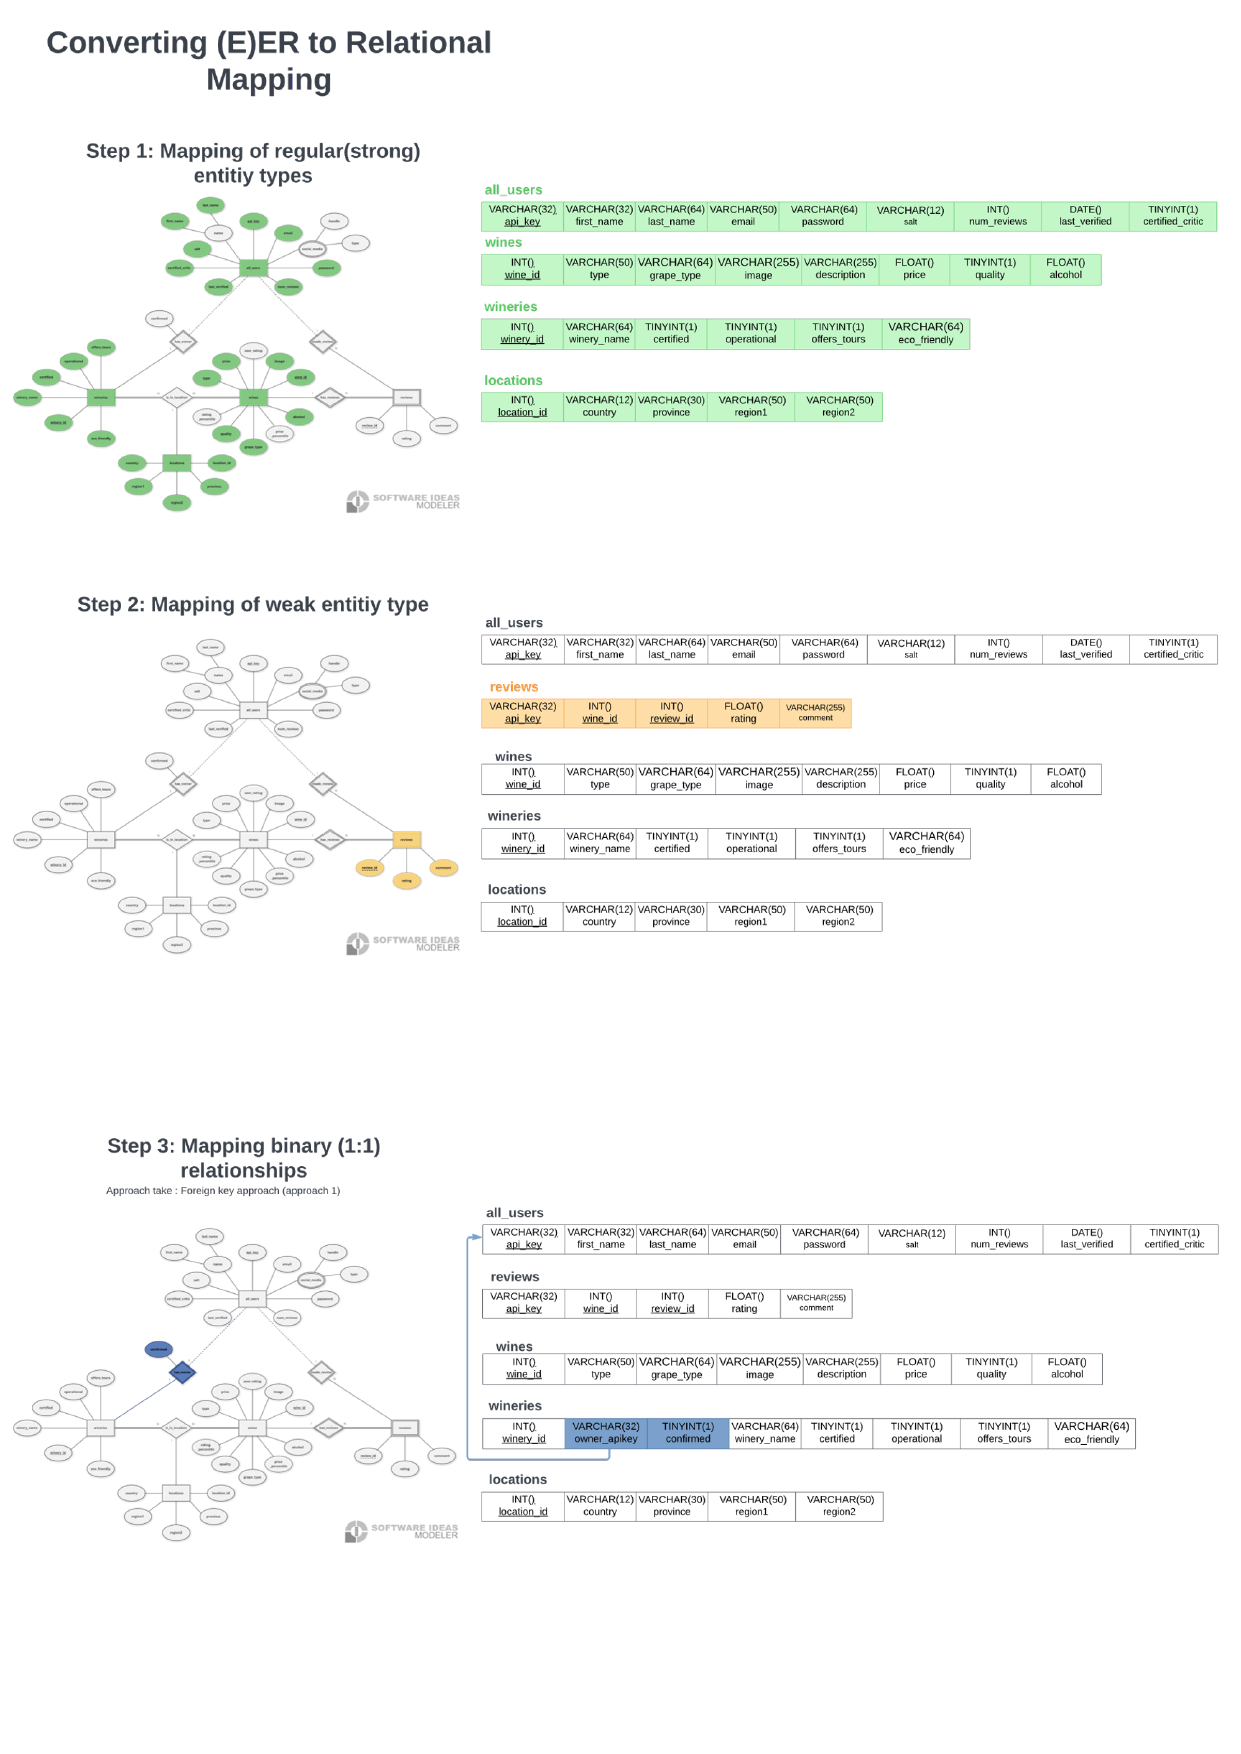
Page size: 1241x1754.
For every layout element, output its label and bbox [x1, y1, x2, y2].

picture [0, 0, 1227, 1554]
